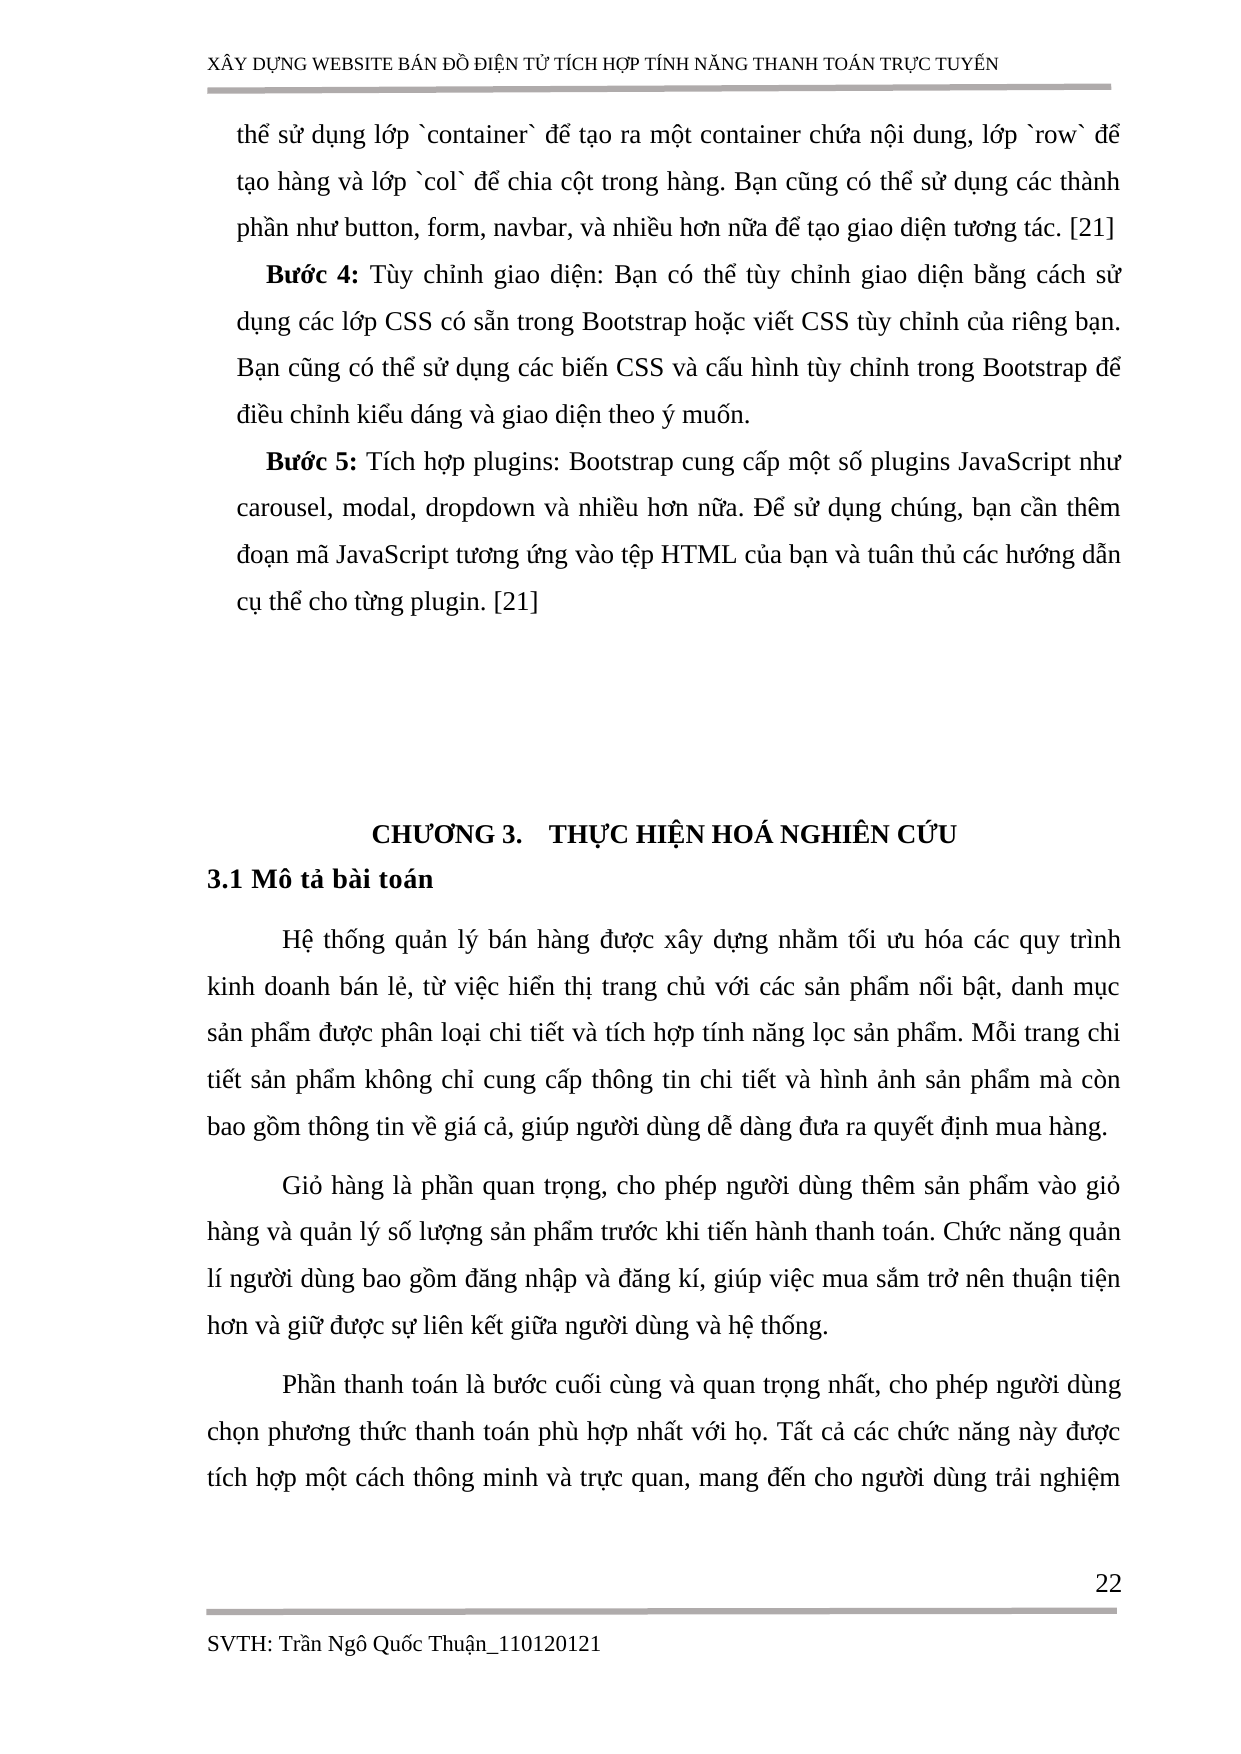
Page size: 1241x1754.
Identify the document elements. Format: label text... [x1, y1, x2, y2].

subtitle 3.1 Mô tả bài toán [207, 862, 1122, 894]
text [236, 118, 1122, 243]
text Bước 4: Tùy chỉnh giao diện: Bạn có thể tùy chỉnh giao diện bằng cách sử dụng các lớp CSS có sẵn trong Bootstrap hoặc viết CSS tùy chỉnh của riêng bạn. Bạn cũng có thể sử dụng các biến CSS và cấu hình tùy chỉnh trong Bootstrap để điều chỉnh kiểu dáng và giao diện theo ý muốn. [236, 258, 1122, 429]
text Hệ thống quản lý bán hàng được xây dựng nhằm tối ưu hóa các quy trình kinh doanh bán lẻ, từ việc hiển thị trang chủ với các sản phẩm nổi bật, danh mục sản phẩm được phân loại chi tiết và tích hợp tính năng lọc sản phẩm. Mỗi trang chi tiết sản phẩm không chỉ cung cấp thông tin chi tiết và hình ảnh sản phẩm mà còn bao gồm thông tin về giá cả, giúp người dùng dễ dàng đưa ra quyết định mua hàng. [207, 923, 1122, 1141]
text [207, 1368, 1122, 1492]
text Bước 5: Tích hợp plugins: Bootstrap cung cấp một số plugins JavaScript như carousel, modal, dropdown và nhiều hơn nữa. Để sử dụng chúng, bạn cần thêm đoạn mã JavaScript tương ứng vào tệp HTML của bạn và tuân thủ các hướng dẫn cụ thể cho từng plugin. [236, 445, 1122, 616]
subtitle THỰC HIỆN HOÁ NGHIÊN CỨU [207, 818, 1122, 849]
text Giỏ hàng là phần quan trọng, cho phép người dùng thêm sản phẩm vào giỏ hàng và quản lý số lượng sản phẩm trước khi tiến hành thanh toán. Chức năng quản lí người dùng bao gồm đăng nhập và đăng kí, giúp việc mua sắm trở nên thuận tiện hơn và giữ được sự liên kết giữa người dùng và hệ thống. [207, 1169, 1122, 1340]
